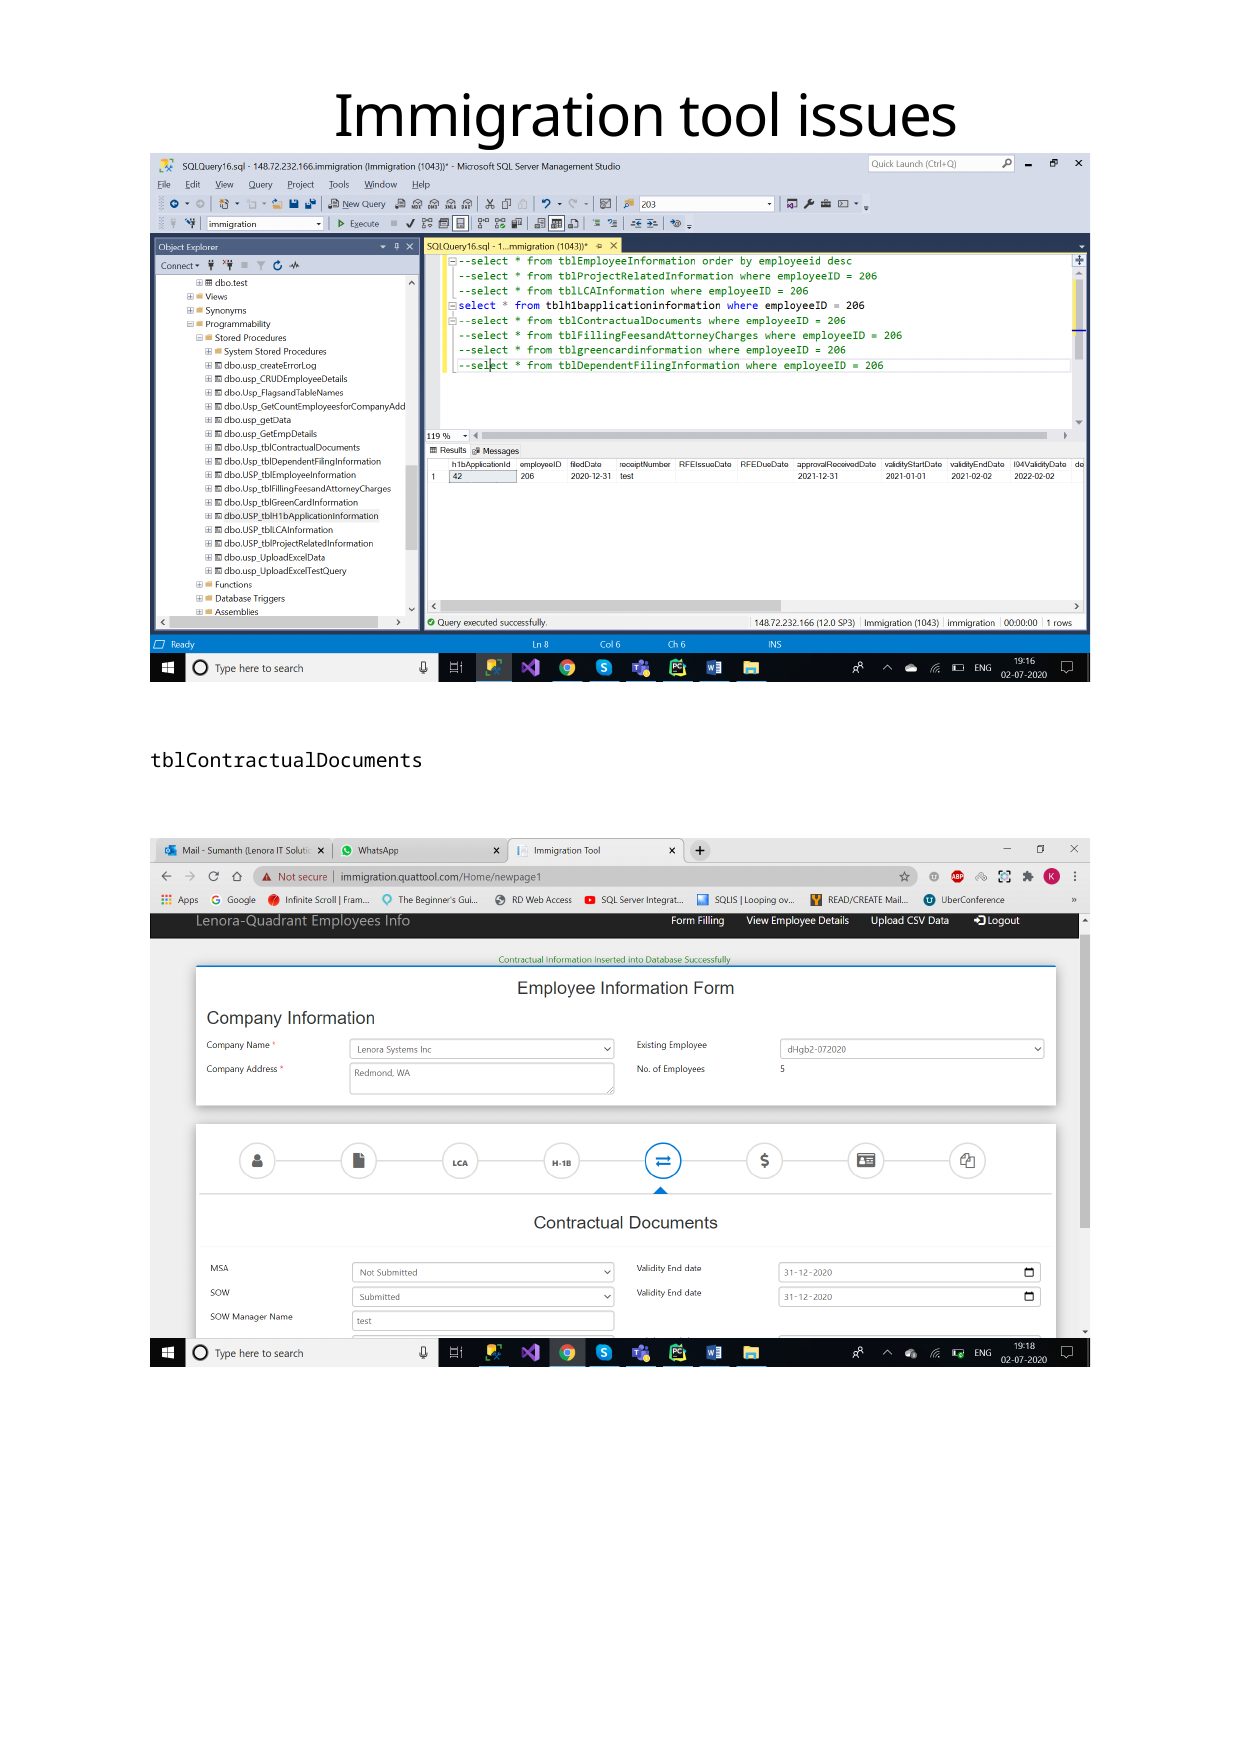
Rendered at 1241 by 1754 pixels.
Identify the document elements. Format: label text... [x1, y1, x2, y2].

text tblContractualDocuments [150, 747, 1090, 774]
picture [150, 153, 1091, 682]
picture [150, 838, 1091, 1367]
